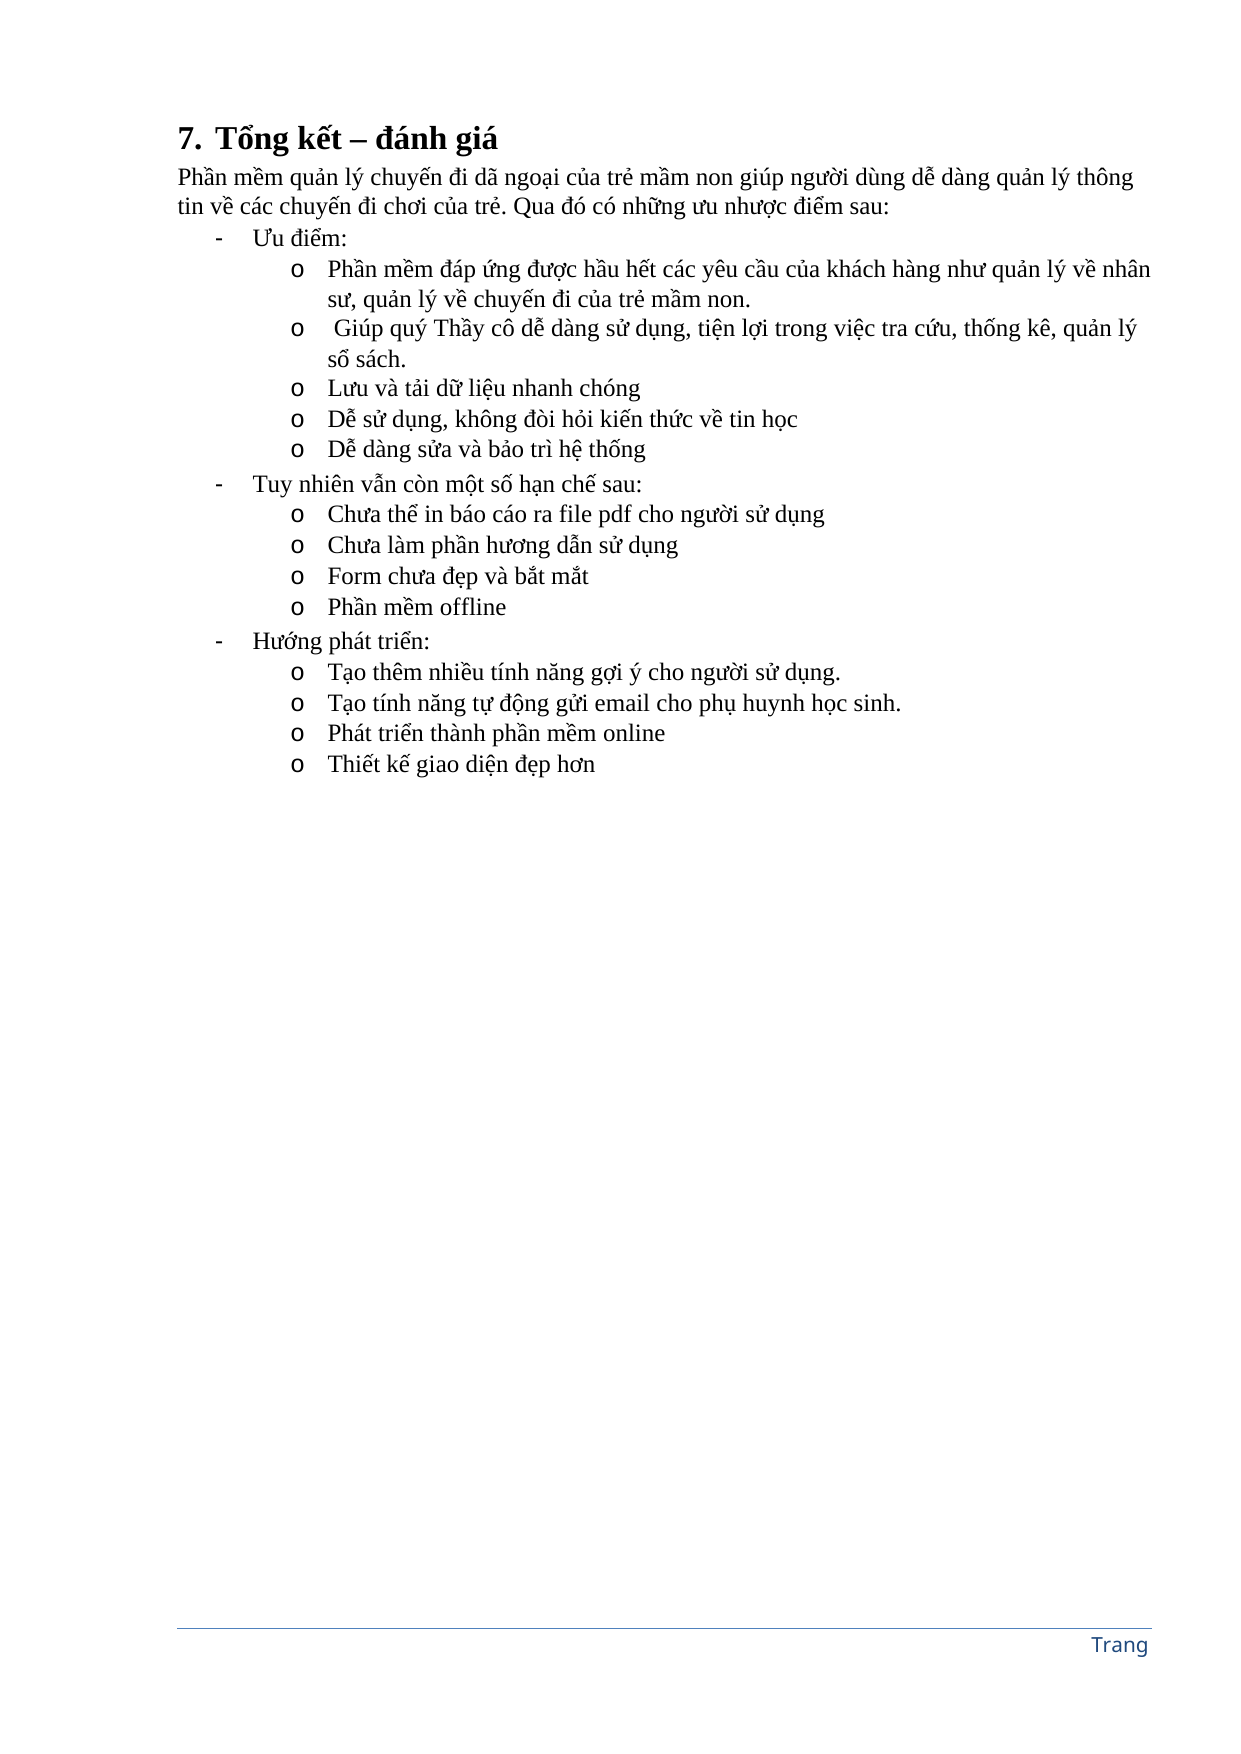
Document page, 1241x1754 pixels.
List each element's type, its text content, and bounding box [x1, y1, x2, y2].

list Giúp quý Thầy cô dễ dàng sử dụng, tiện lợi trong việc tra cứu, thống kê, quản lý sổ sách. [290, 313, 1152, 373]
list Tạo thêm nhiều tính năng gợi ý cho người sử dụng. [290, 657, 1152, 688]
list Ưu điểm: [215, 220, 1152, 254]
list Phần mềm offline [290, 592, 1152, 623]
list Phần mềm đáp ứng được hầu hết các yêu cầu của khách hàng như quản lý về nhân sư, quản lý về chuyến đi của trẻ mầm non. [290, 254, 1152, 313]
list Tạo tính năng tự động gửi email cho phụ huynh học sinh. [290, 688, 1152, 718]
list Form chưa đẹp và bắt mắt [290, 561, 1152, 592]
list Tuy nhiên vẫn còn một số hạn chế sau: [215, 465, 1152, 499]
subtitle Tổng kết – đánh giá [177, 118, 1152, 156]
list Thiết kế giao diện đẹp hơn [290, 749, 1152, 780]
list Lưu và tải dữ liệu nhanh chóng [290, 373, 1152, 404]
list Phát triển thành phần mềm online [290, 718, 1152, 749]
list Dễ sử dụng, không đòi hỏi kiến thức về tin học [290, 404, 1152, 434]
list Hướng phát triển: [215, 623, 1152, 657]
list Dễ dàng sửa và bảo trì hệ thống [290, 434, 1152, 465]
text Phần mềm quản lý chuyến đi dã ngoại của trẻ mầm non giúp người dùng dễ dàng quản lý thông tin về các chuyến đi chơi của trẻ. Qua đó có những ưu nhược điểm sau: [177, 162, 1152, 220]
list Chưa thể in báo cáo ra file pdf cho người sử dụng [290, 499, 1152, 530]
list Chưa làm phần hương dẫn sử dụng [290, 530, 1152, 561]
